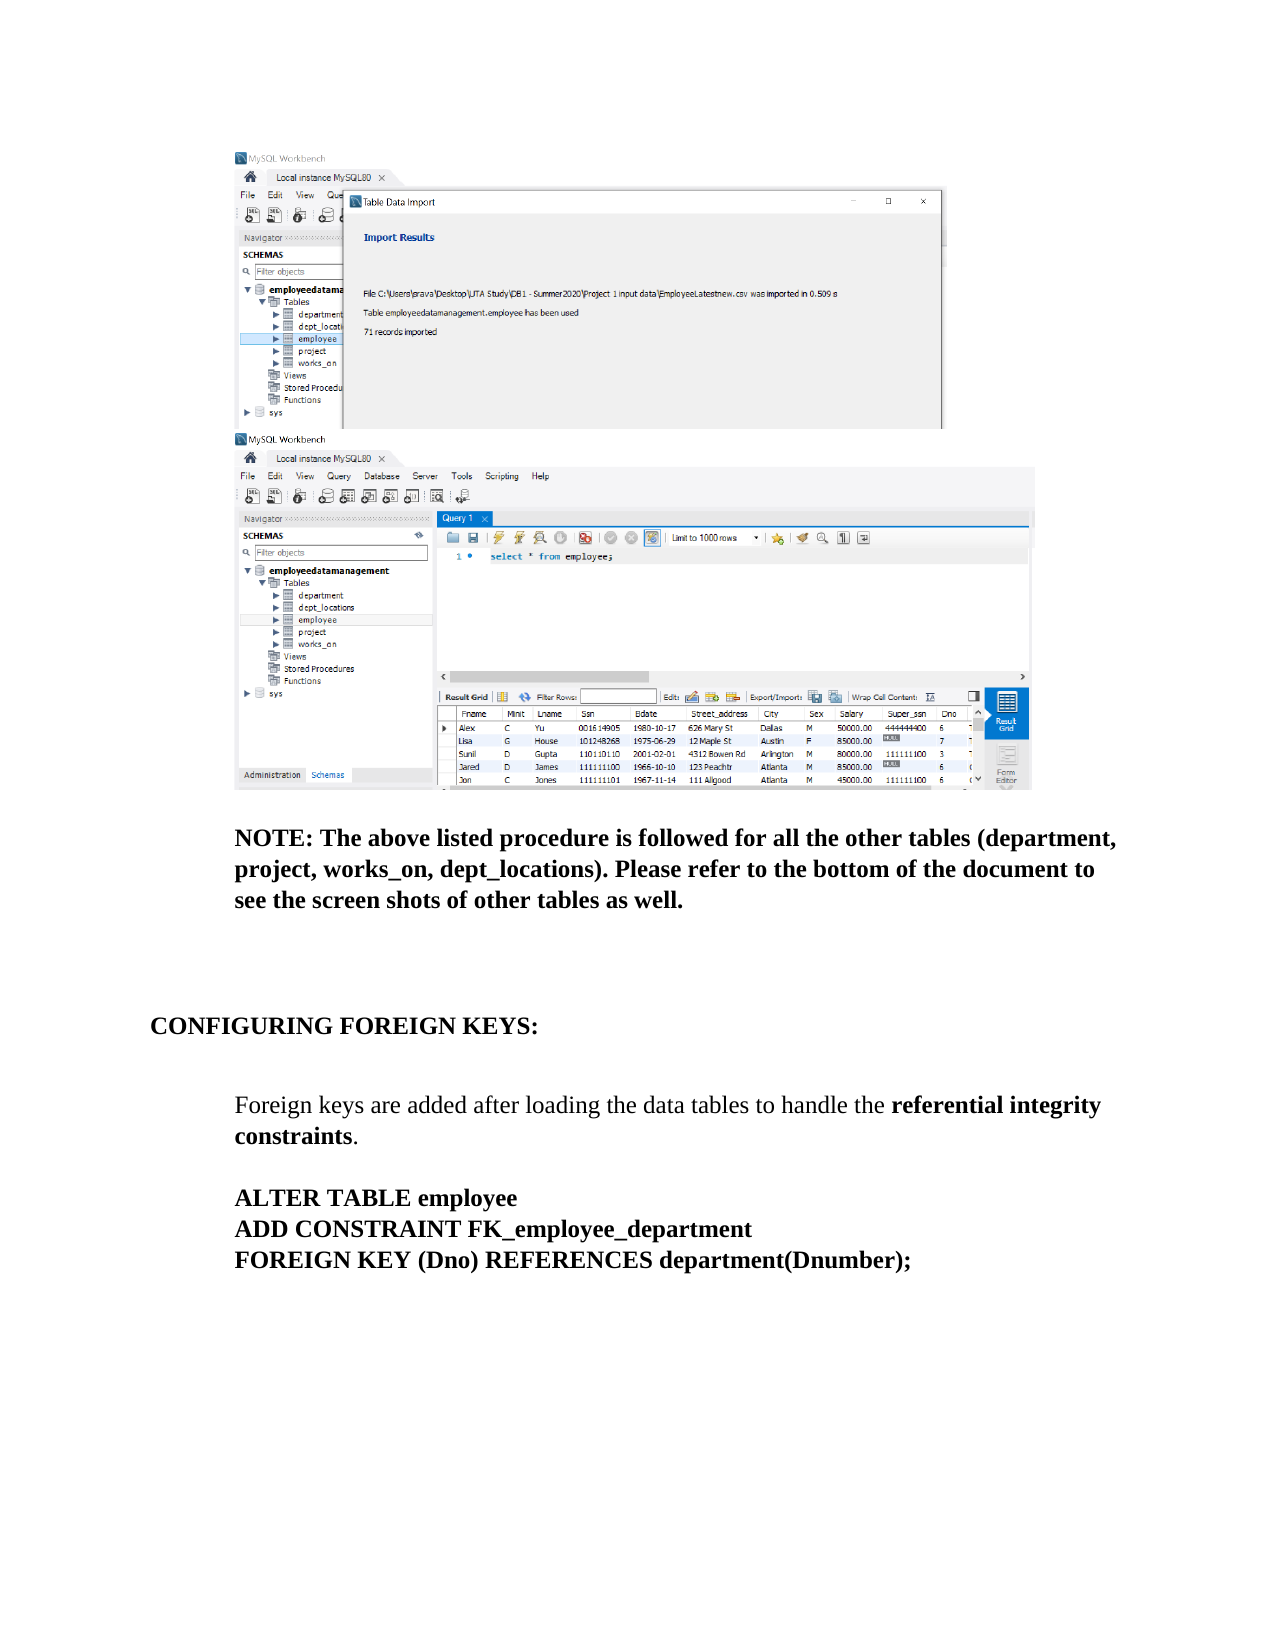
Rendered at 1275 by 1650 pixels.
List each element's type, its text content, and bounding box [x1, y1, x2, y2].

text CONFIGURING FOREIGN KEYS: [150, 1011, 1125, 1040]
list NOTE: The above listed procedure is followed for all the other tables (department, [234, 823, 1125, 852]
list FOREIGN KEY (Dno) REFERENCES department(Dnumber); [234, 1245, 1125, 1274]
list ADD CONSTRAINT FK_employee_department [234, 1214, 1125, 1243]
list project, works_on, dept_locations). Please refer to the bottom of the document to see the screen shots of other tables as well. [234, 854, 1125, 914]
picture [234, 150, 947, 429]
picture [234, 430, 1035, 790]
list Foreign keys are added after loading the data tables to handle the referential integrity constraints. [234, 1090, 1125, 1150]
list ALTER TABLE employee [234, 1183, 1125, 1212]
